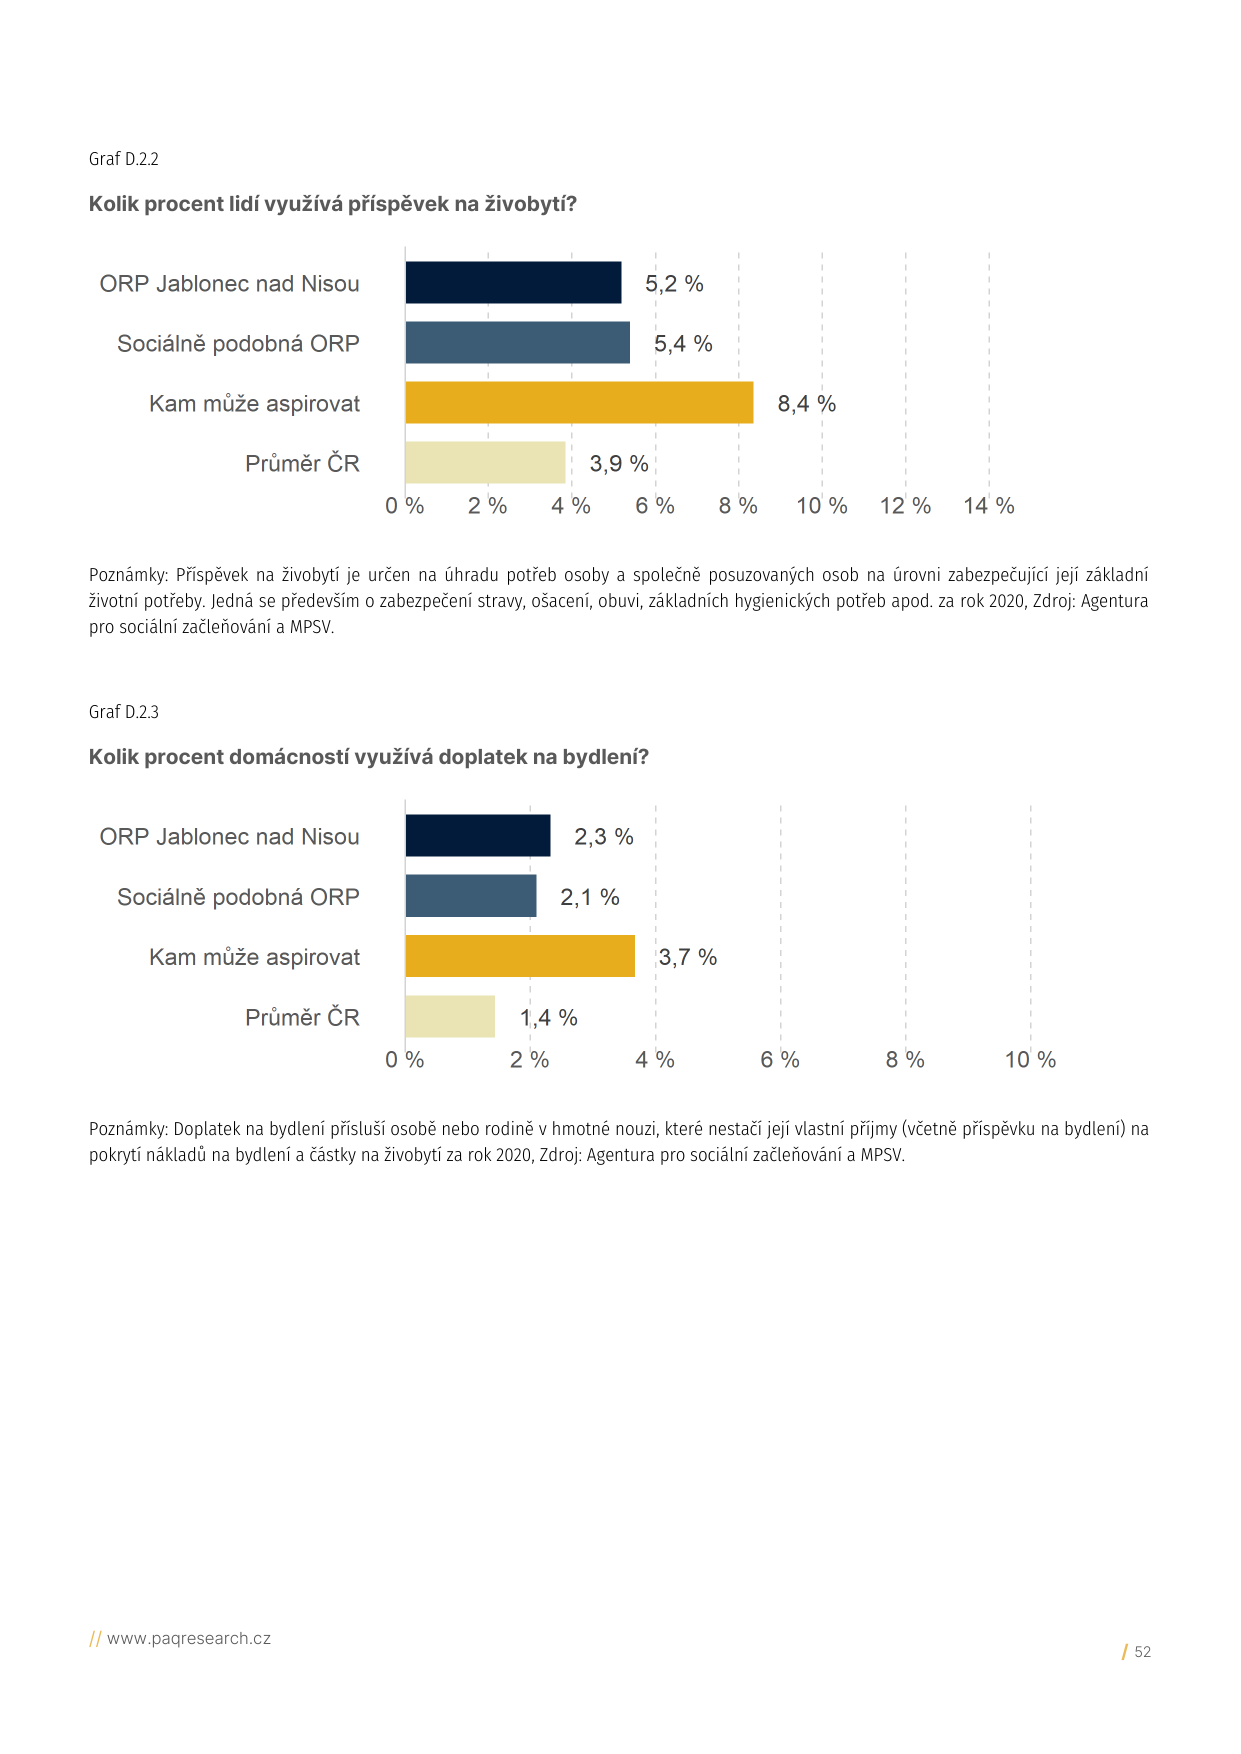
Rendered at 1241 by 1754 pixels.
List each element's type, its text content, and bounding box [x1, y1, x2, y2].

text Kolik procent domácností využívá doplatek na bydlení? [89, 739, 1152, 770]
text Poznámky: Doplatek na bydlení přísluší osobě nebo rodině v hmotné nouzi, které nestačí její vlastní příjmy (včetně příspěvku na bydlení) na pokrytí nákladů na bydlení a částky na živobytí za rok 2020, Zdroj: Agentura pro sociální začleňování a MPSV. [89, 1118, 1152, 1166]
picture [88, 769, 1139, 1102]
picture [88, 216, 1139, 548]
text Poznámky: Příspěvek na živobytí je určen na úhradu potřeb osoby a společně posuzovaných osob na úrovni zabezpečující její základní životní potřeby. Jedná se především o zabezpečení stravy, ošacení, obuvi, základních hygienických potřeb apod. za rok 2020, Zdroj: Agentura pro sociální začleňování a MPSV. [89, 564, 1152, 638]
text Graf D.2.2 [89, 148, 1152, 170]
text Graf D.2.3 [89, 701, 1152, 724]
text Kolik procent lidí využívá příspěvek na živobytí? [89, 186, 1152, 216]
